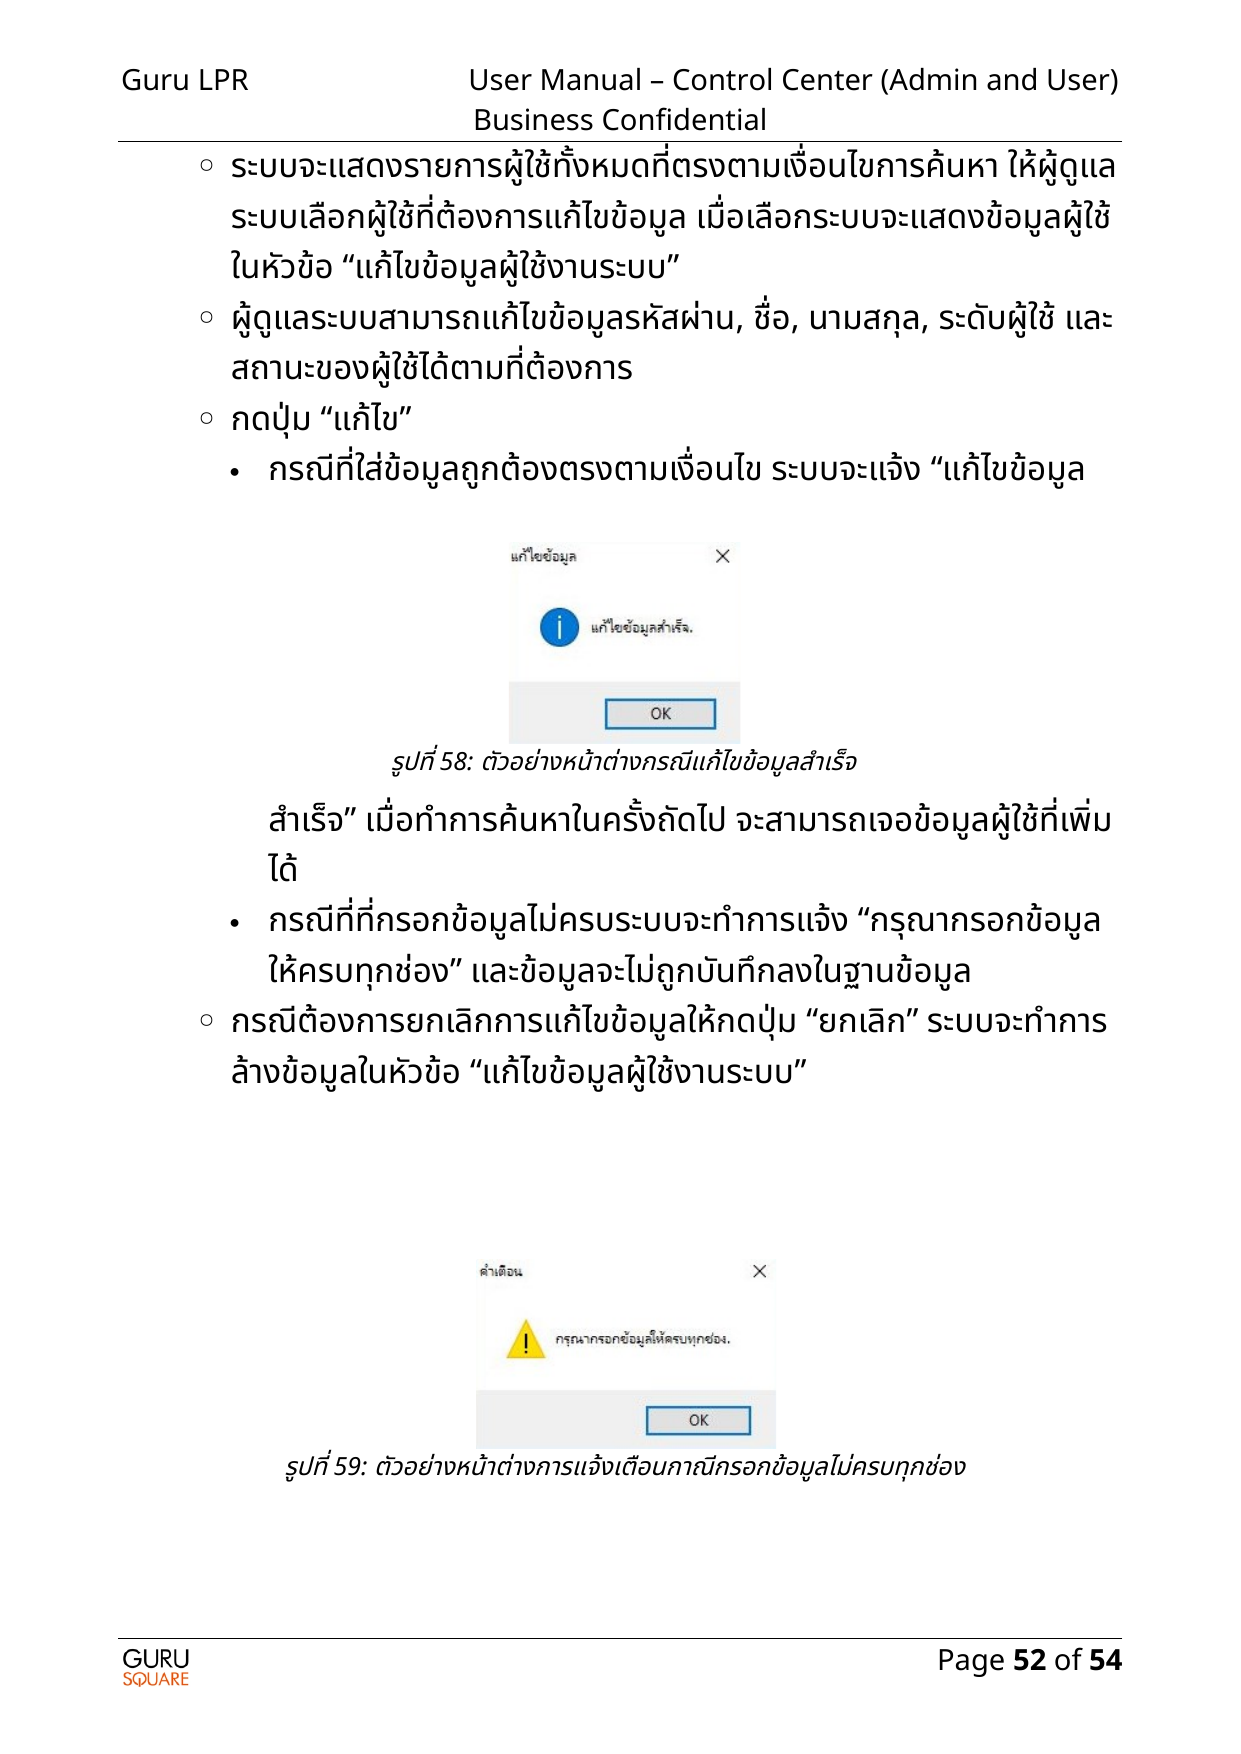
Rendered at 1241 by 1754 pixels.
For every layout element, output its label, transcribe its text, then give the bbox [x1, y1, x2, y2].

list กรณีต้องการยกเลิกการแก้ไขข้อมูลให้กดปุ่ม “ยกเลิก” ระบบจะทำการล้างข้อมูลในหัวข้อ “แก้ไขข้อมูลผู้ใช้งานระบบ” [193, 997, 1122, 1098]
picture [476, 1259, 777, 1449]
list กดปุ่ม “แก้ไข” [193, 394, 1122, 445]
list ระบบจะแสดงรายการผู้ใช้ทั้งหมดที่ตรงตามเงื่อนไขการค้นหา ให้ผู้ดูแลระบบเลือกผู้ใช้ที่ต้องการแก้ไขข้อมูล เมื่อเลือกระบบจะแสดงข้อมูลผู้ใช้ในหัวข้อ “แก้ไขข้อมูลผู้ใช้งานระบบ” [193, 142, 1122, 293]
list กรณีที่ที่กรอกข้อมูลไม่ครบระบบจะทำการแจ้ง “กรุณากรอกข้อมูลให้ครบทุกช่อง” และข้อมูลจะไม่ถูกบันทึกลงในฐานข้อมูล [231, 896, 1122, 997]
picture [508, 542, 741, 744]
list ผู้ดูแลระบบสามารถแก้ไขข้อมูลรหัสผ่าน, ชื่อ, นามสกุล, ระดับผู้ใช้ และสถานะของผู้ใช้ได้ตามที่ต้องการ [193, 293, 1122, 394]
list กรณีที่ใส่ข้อมูลถูกต้องตรงตามเงื่อนไข ระบบจะแจ้ง “แก้ไขข้อมูลสำเร็จ” เมื่อทำการค้นหาในครั้งถัดไป จะสามารถเจอข้อมูลผู้ใช้ที่เพิ่มได้ [231, 445, 1122, 535]
list กรณีที่ใส่ข้อมูลถูกต้องตรงตามเงื่อนไข ระบบจะแจ้ง “แก้ไขข้อมูลสำเร็จ” เมื่อทำการค้นหาในครั้งถัดไป จะสามารถเจอข้อมูลผู้ใช้ที่เพิ่มได้ [231, 796, 1122, 896]
picture [121, 1646, 191, 1688]
